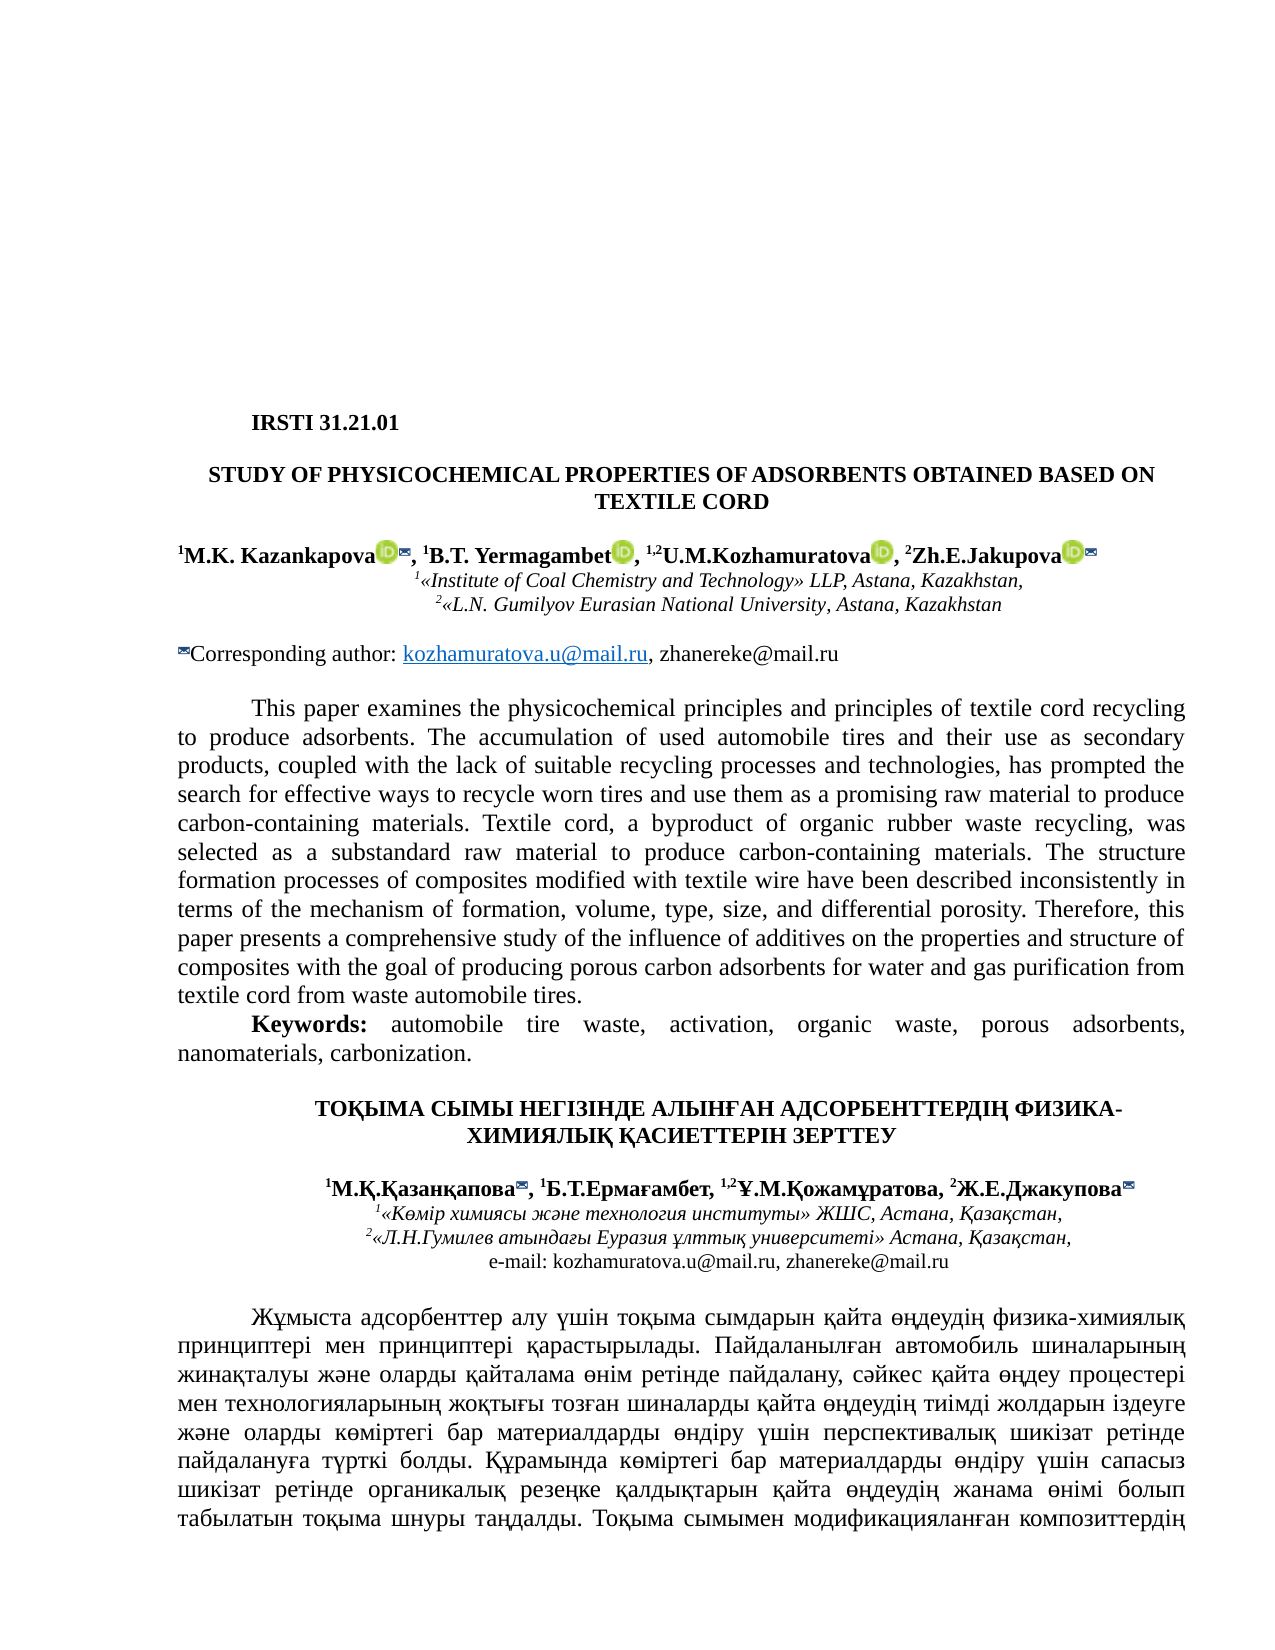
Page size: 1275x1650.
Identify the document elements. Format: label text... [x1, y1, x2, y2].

picture [375, 540, 398, 564]
text е-mail: kozhamuratova.u@mail.ru, zhanereke@mail.ru [177, 1249, 1186, 1273]
text Corresponding author: kozhamuratova.u@mail.ru, zhanereke@mail.ru [177, 640, 1186, 667]
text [177, 1302, 1186, 1532]
picture [871, 540, 894, 564]
text This paper examines the physicochemical principles and principles of textile cord recycling to produce adsorbents. The accumulation of used automobile tires and their use as secondary products, coupled with the lack of suitable recycling processes and technologies, has prompted the search for effective ways to recycle worn tires and use them as a promising raw material to produce carbon-containing materials. Textile cord, a byproduct of organic rubber waste recycling, was selected as a substandard raw material to produce carbon-containing materials. The structure formation processes of composites modified with textile wire have been described inconsistently in terms of the mechanism of formation, volume, type, size, and differential porosity. Therefore, this paper presents a comprehensive study of the influence of additives on the properties and structure of composites with the goal of producing porous carbon adsorbents for water and gas purification from textile cord from waste automobile tires. [177, 693, 1186, 1009]
text 1М.Қ.Қазанқапова, 1Б.Т.Ермағамбет, 1,2Ұ.М.Қожамұратова, 2Ж.Е.Джакупова [177, 1174, 1186, 1201]
text 1M.K. Kazankapova, 1B.T. Yermagambet, 1,2U.M.Kozhamuratova, 2Zh.E.Jakupova [177, 541, 1186, 568]
text STUDY OF PHYSICOCHEMICAL PROPERTIES OF ADSORBENTS OBTAINED BASED ON TEXTILE CORD [177, 462, 1186, 514]
text Keywords: automobile tire waste, activation, organic waste, porous adsorbents, nanomaterials, carbonization. [177, 1009, 1186, 1067]
picture [1061, 540, 1085, 564]
text 2«L.N. Gumilyov Eurasian National University, Astana, Kazakhstan [177, 592, 1186, 616]
text 1«Institute of Coal Chemistry and Technology» LLP, Astana, Kazakhstan, [177, 568, 1186, 592]
text 2«Л.Н.Гумилев атындағы Еуразия ұлттық университеті» Астана, Қазақстан, [177, 1225, 1186, 1249]
text ТОҚЫМА СЫМЫ НЕГІЗІНДЕ АЛЫНҒАН АДСОРБЕНТТЕРДІҢ ФИЗИКА-ХИМИЯЛЫҚ ҚАСИЕТТЕРІН ЗЕРТТЕУ [177, 1096, 1186, 1148]
text IRSTI 31.21.01 [177, 409, 1186, 435]
picture [611, 540, 635, 564]
text 1«Көмір химиясы және технология институты» ЖШС, Астана, Қазақстан, [177, 1201, 1186, 1225]
